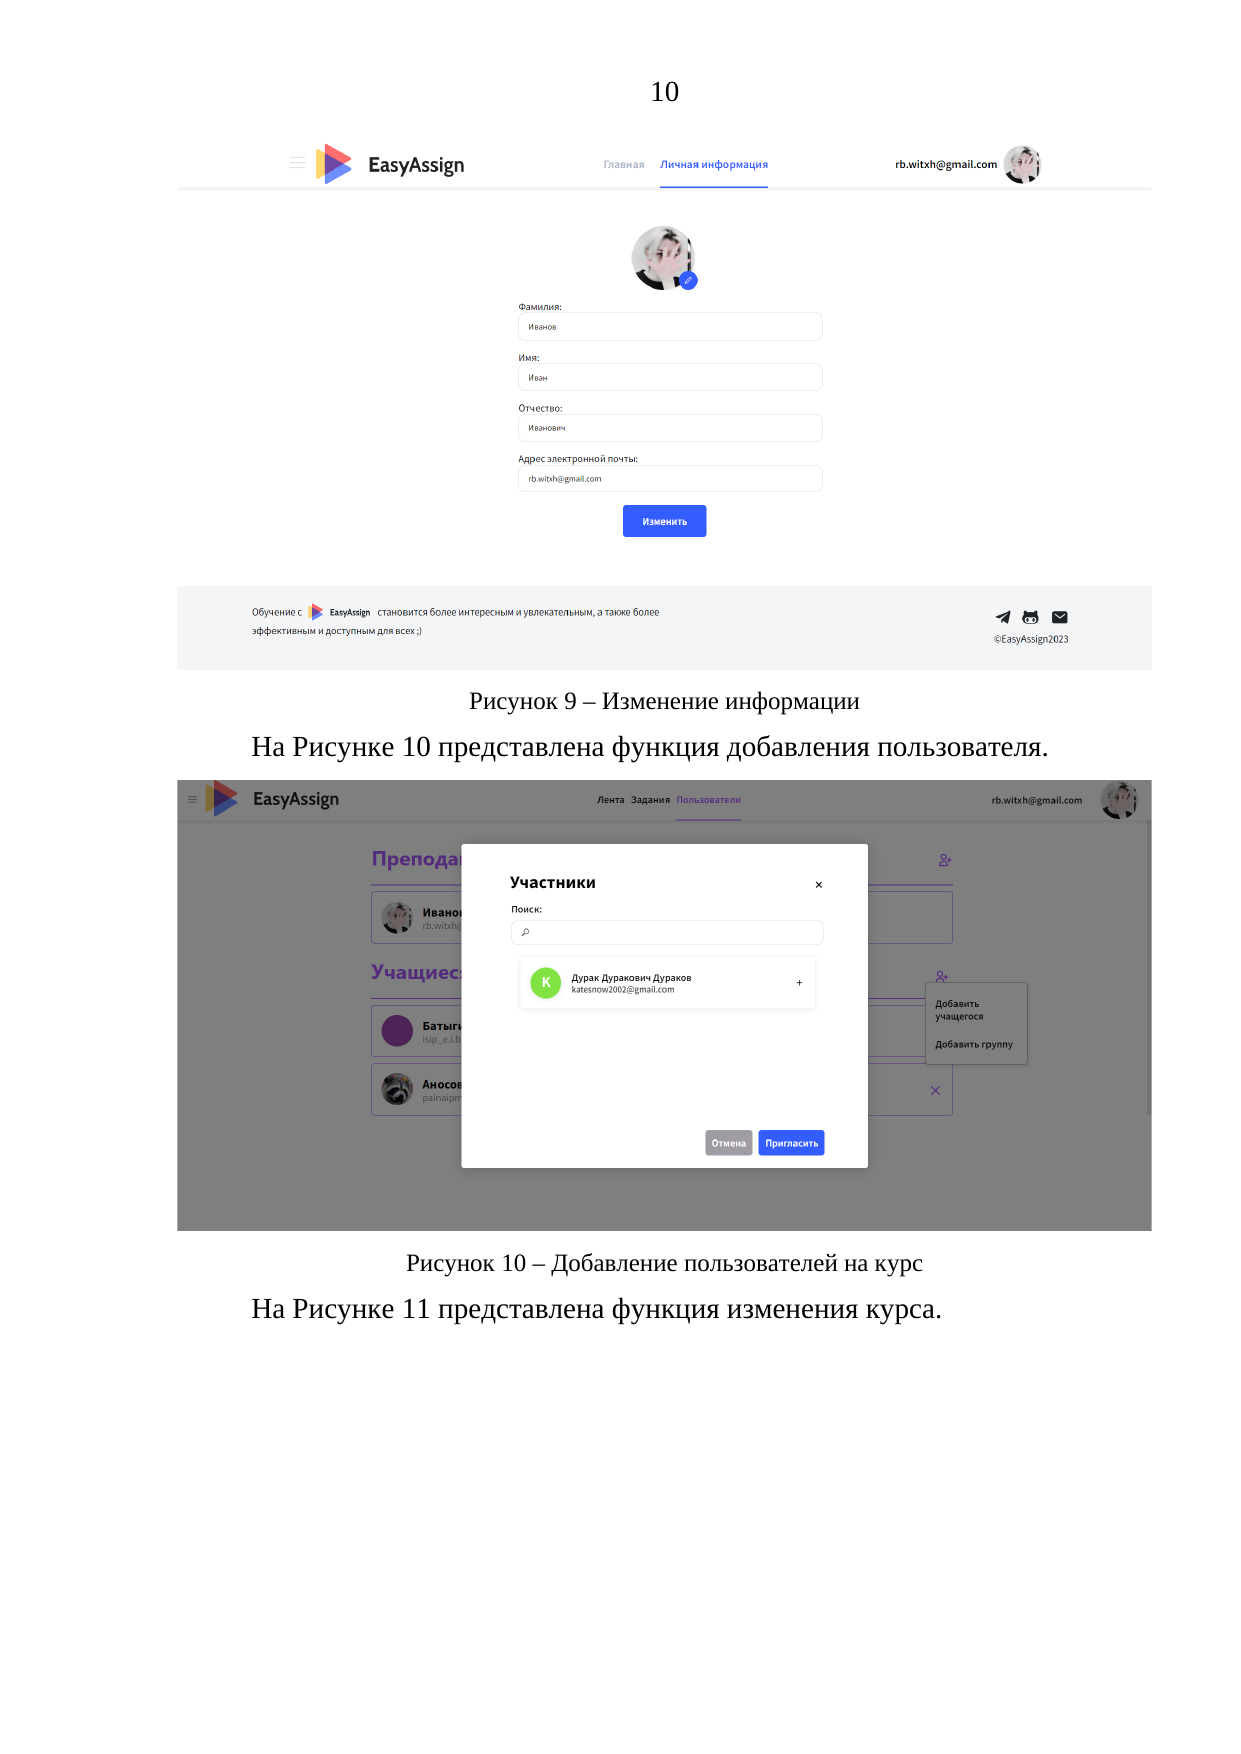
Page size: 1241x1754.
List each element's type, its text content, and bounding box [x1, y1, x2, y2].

picture [177, 780, 1152, 1231]
text На Рисунке 11 представлена функция изменения курса. [177, 1291, 1152, 1324]
picture [177, 140, 1152, 670]
text На Рисунке 10 представлена функция добавления пользователя. [177, 729, 1152, 763]
